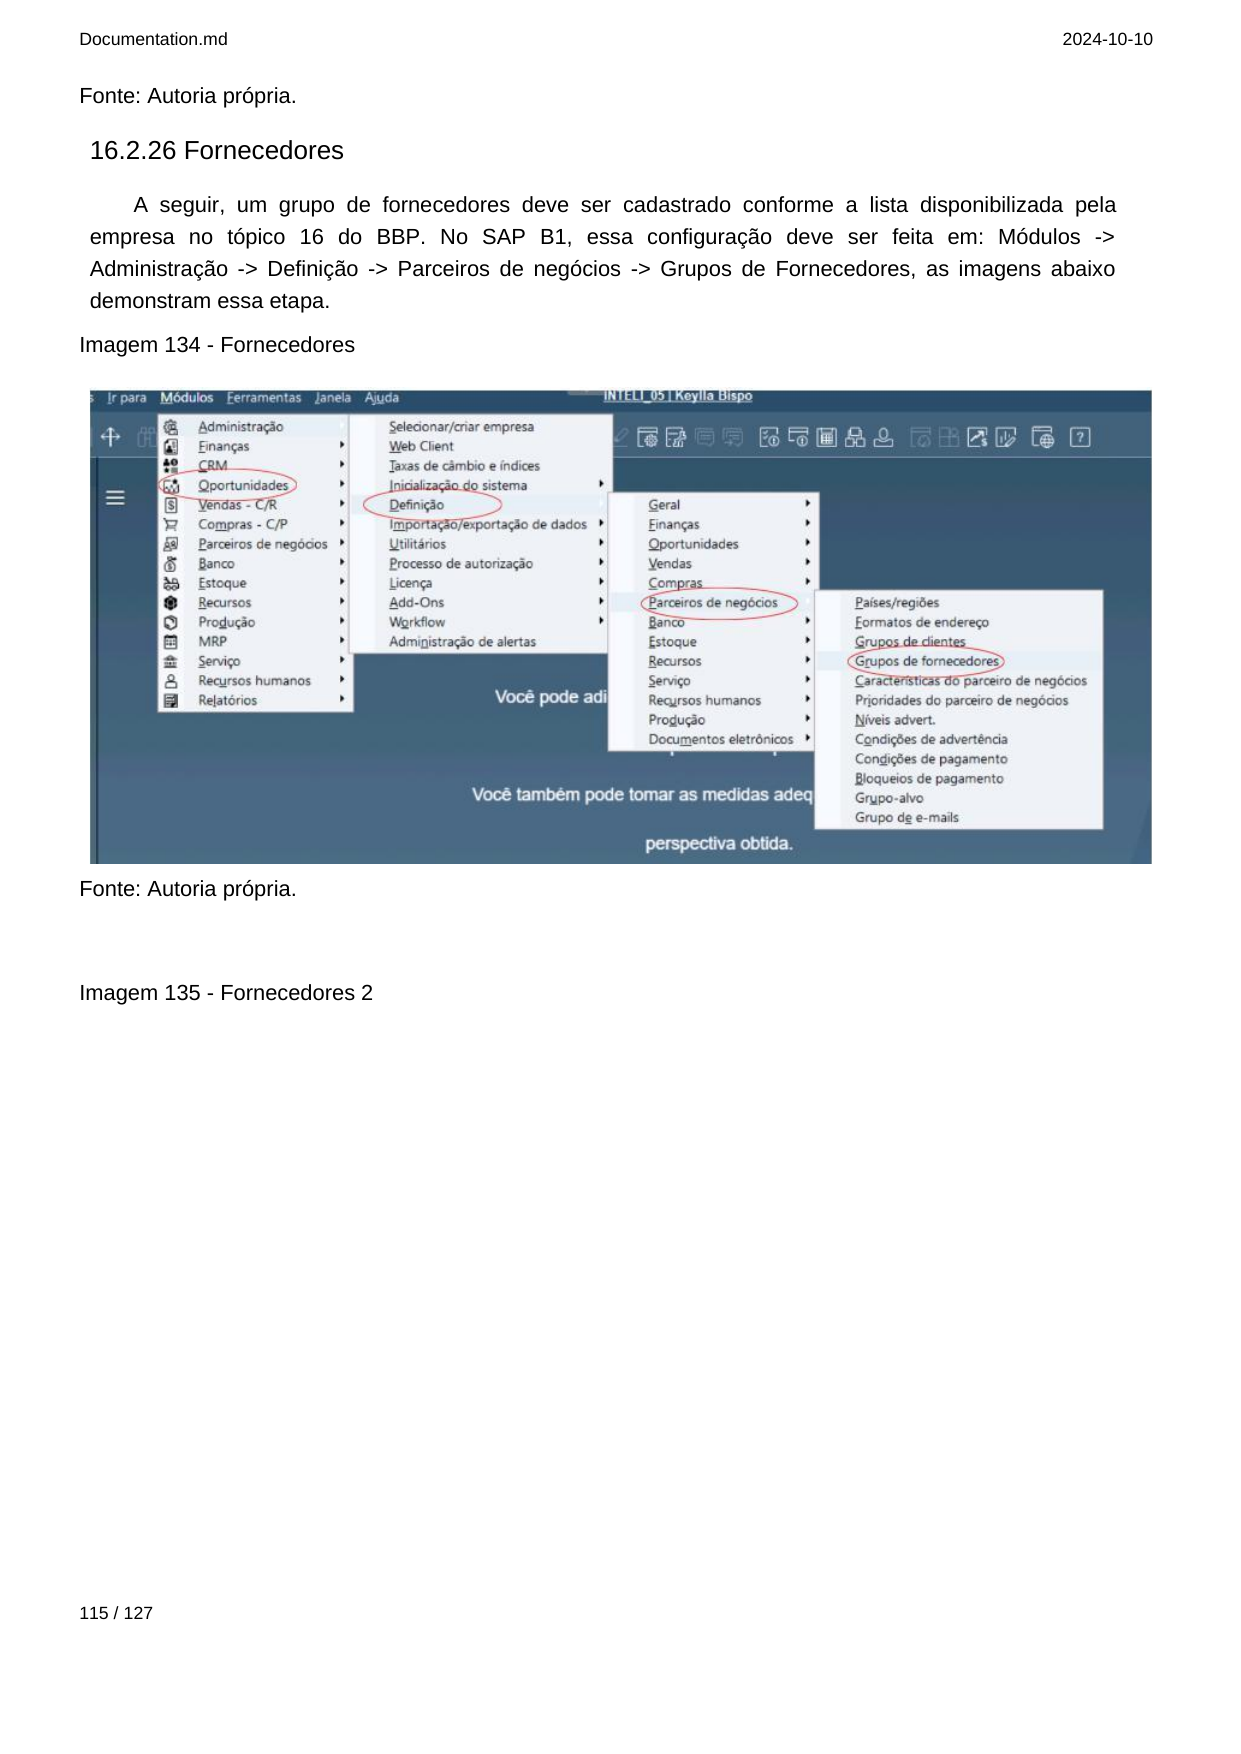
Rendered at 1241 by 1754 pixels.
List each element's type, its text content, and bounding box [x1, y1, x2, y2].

text Fonte: Autoria própria. [79, 875, 1163, 901]
text Imagem 134 - Fornecedores [79, 332, 1163, 357]
picture [89, 387, 1153, 864]
text Imagem 135 - Fornecedores 2 [79, 980, 1163, 1005]
text 16.2.26 Fornecedores [89, 135, 1161, 165]
text A seguir, um grupo de fornecedores deve ser cadastrado conforme a lista disponibilizada pela empresa no tópico 16 do BBP. No SAP B1, essa configuração deve ser feita em: Módulos -> Administração -> Definição -> Parceiros de negócios -> Grupos de Fornecedores, as imagens abaixo demonstram essa etapa. [89, 192, 1117, 313]
text Fonte: Autoria própria. [79, 83, 1163, 108]
text 115 / 127 [79, 1603, 1161, 1623]
text Documentation.md 2024-10-10 [79, 28, 1161, 49]
